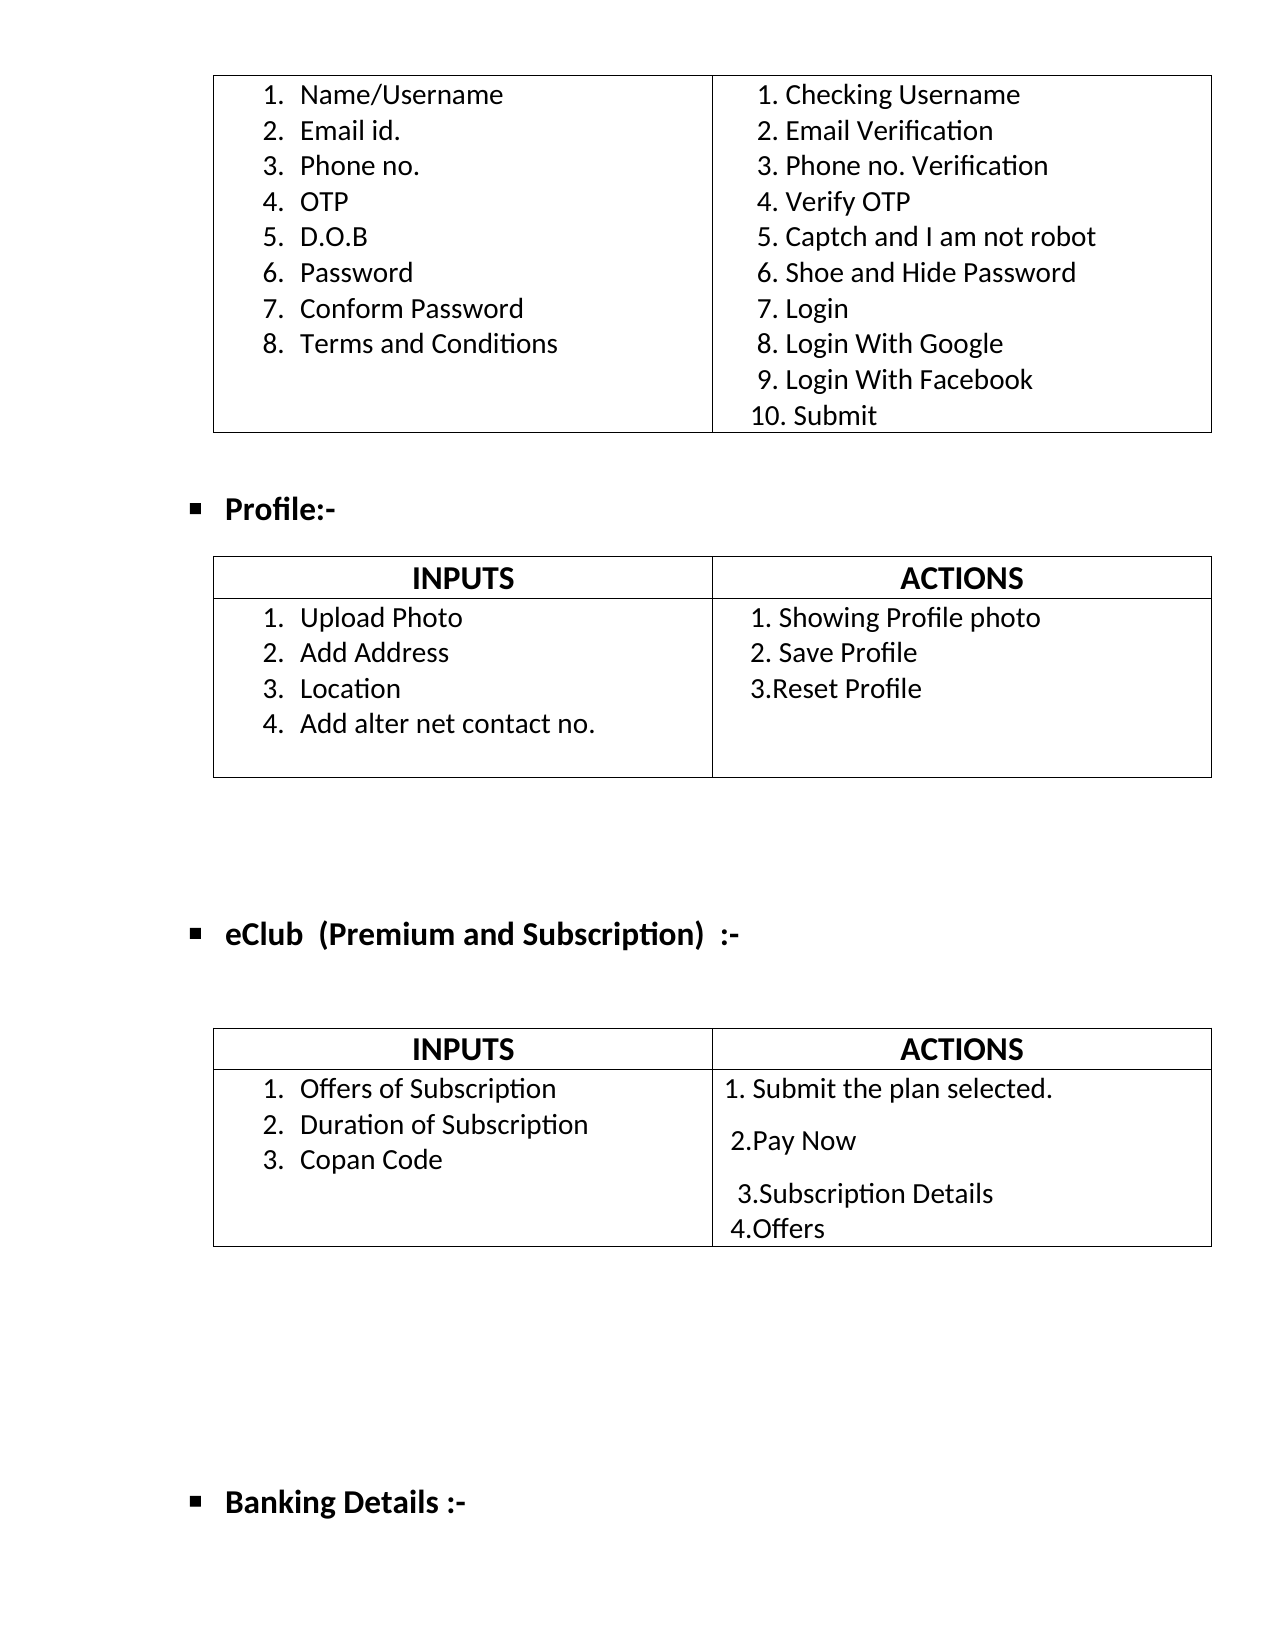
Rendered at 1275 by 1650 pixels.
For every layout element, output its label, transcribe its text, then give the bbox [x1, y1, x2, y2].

table_header ACTIONS [713, 1029, 1211, 1069]
table_cell Offers of Subscription Duration of Subscription Copan Code [214, 1070, 712, 1246]
table_cell Name/Username Email id. Phone no. OTP D.O.B Password Conform Password Terms and Conditions [214, 76, 712, 432]
table_header INPUTS [214, 1029, 712, 1069]
table_cell 1. Submit the plan selected. 2.Pay Now 3.Subscription Details 4.Offers [713, 1070, 1211, 1246]
list eClub (Premium and Subscription) :- [187, 913, 1200, 954]
list Banking Details :- [187, 1481, 1200, 1522]
table_cell Upload Photo Add Address Location Add alter net contact no. [214, 599, 712, 777]
table_header INPUTS [214, 557, 712, 598]
table_header ACTIONS [713, 557, 1211, 598]
table_cell 1. Checking Username 2. Email Verification 3. Phone no. Verification 4. Verify OTP 5. Captch and I am not robot 6. Shoe and Hide Password 7. Login 8. Login With Google 9. Login With Facebook 10. Submit [713, 76, 1211, 432]
list Profile:- [187, 488, 1200, 529]
table_cell 1. Showing Profile photo 2. Save Profile 3.Reset Profile [713, 599, 1211, 777]
